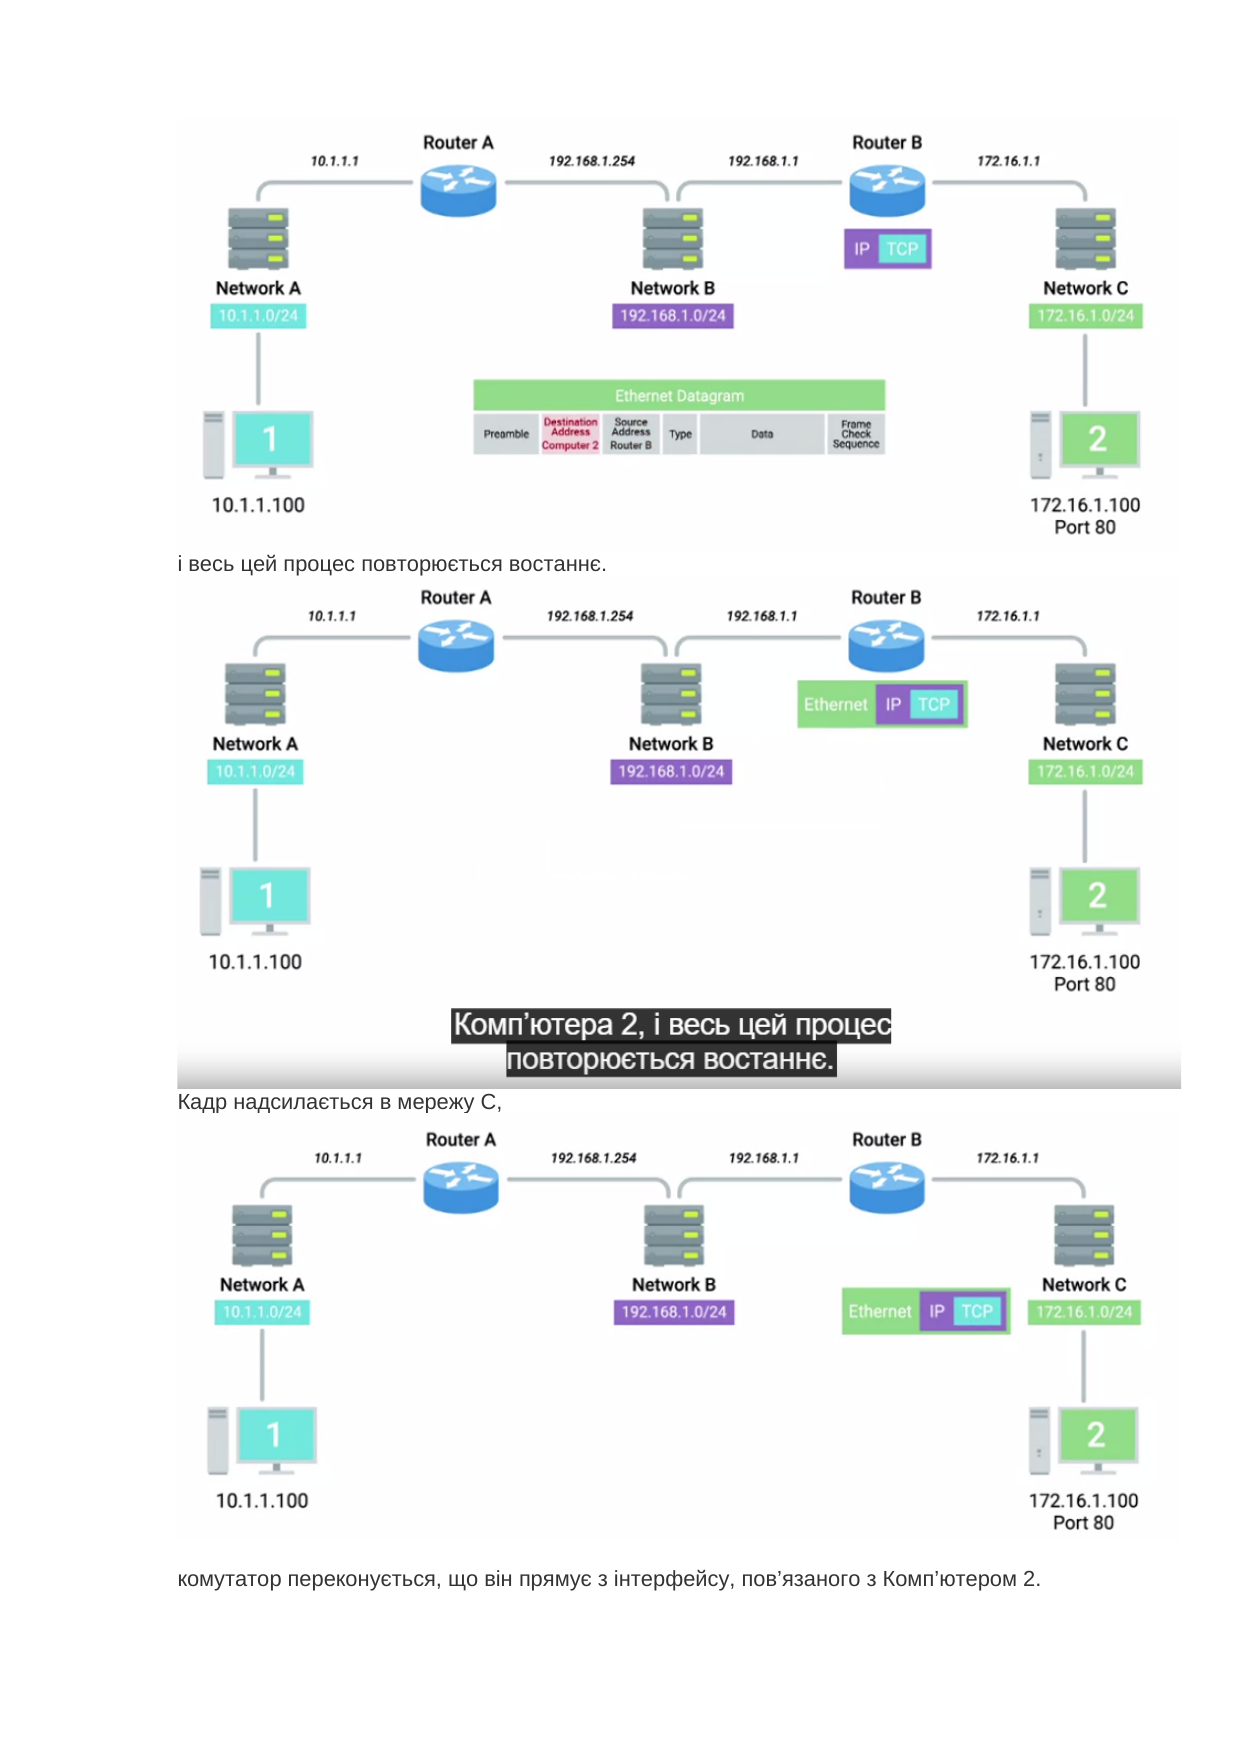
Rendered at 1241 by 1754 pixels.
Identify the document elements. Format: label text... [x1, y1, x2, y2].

picture [177, 118, 1182, 551]
picture [177, 1113, 1182, 1541]
text Кадр надсилається в мережу C, [177, 1089, 1181, 1113]
text комутатор переконується, що він прямує з інтерфейсу, пов’язаного з Комп’ютером 2. [177, 1566, 1181, 1591]
picture [177, 576, 1182, 1089]
text і весь цей процес повторюється востаннє. [177, 551, 1181, 576]
